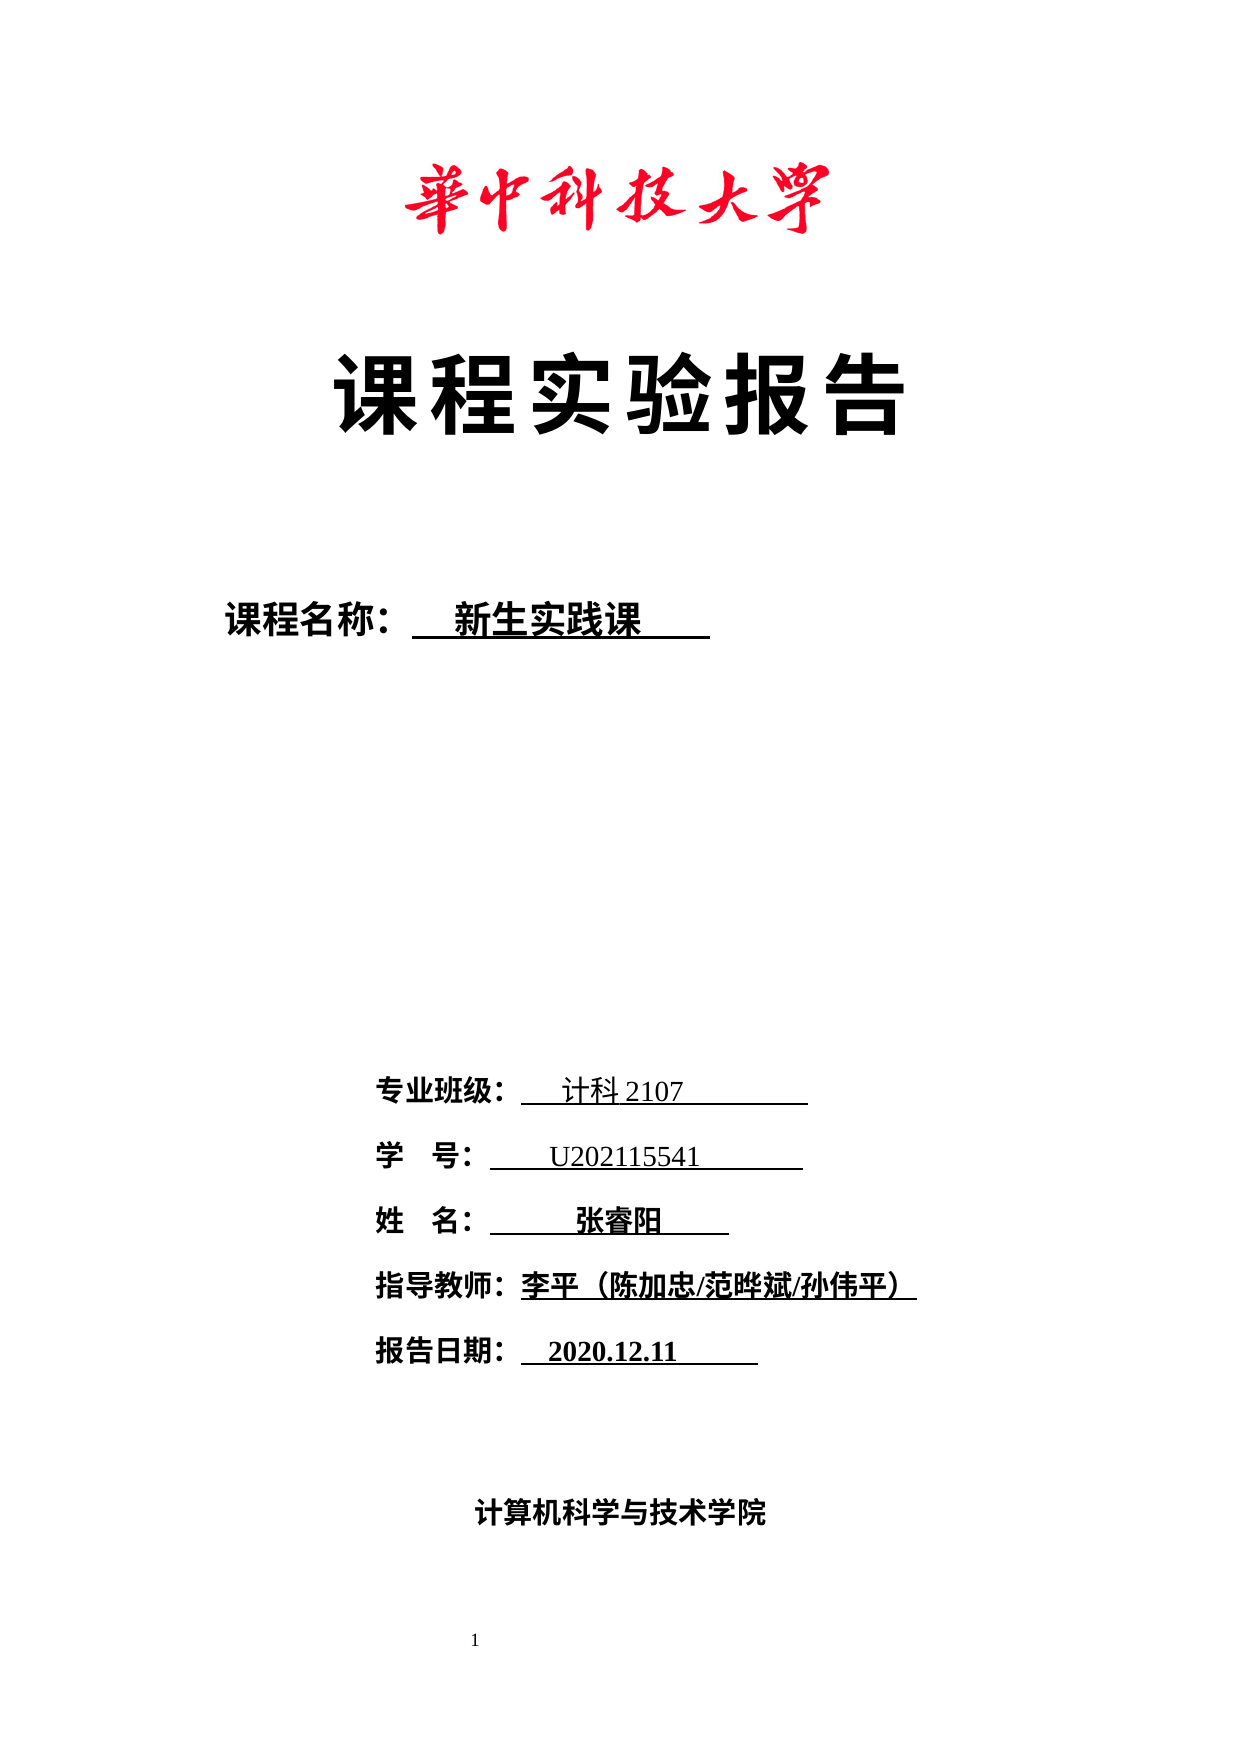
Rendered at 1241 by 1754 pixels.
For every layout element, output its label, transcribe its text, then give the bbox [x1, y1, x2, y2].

text 学 号： U202115541 [187, 1121, 1053, 1186]
text 指导教师：李平（陈加忠/范晔斌/孙伟平） [187, 1251, 1053, 1316]
text 姓 名： 张睿阳 [187, 1186, 1053, 1251]
text 报告日期： 2020.12.11 [187, 1316, 1053, 1381]
text 计算机科学与技术学院 [187, 1478, 1053, 1543]
text 课 程 实 验 报 告 [187, 324, 1053, 454]
text 专业班级： 计科2107 [187, 1056, 1053, 1121]
picture [402, 161, 838, 236]
text 课程名称： 新生实践课 [187, 584, 1053, 649]
